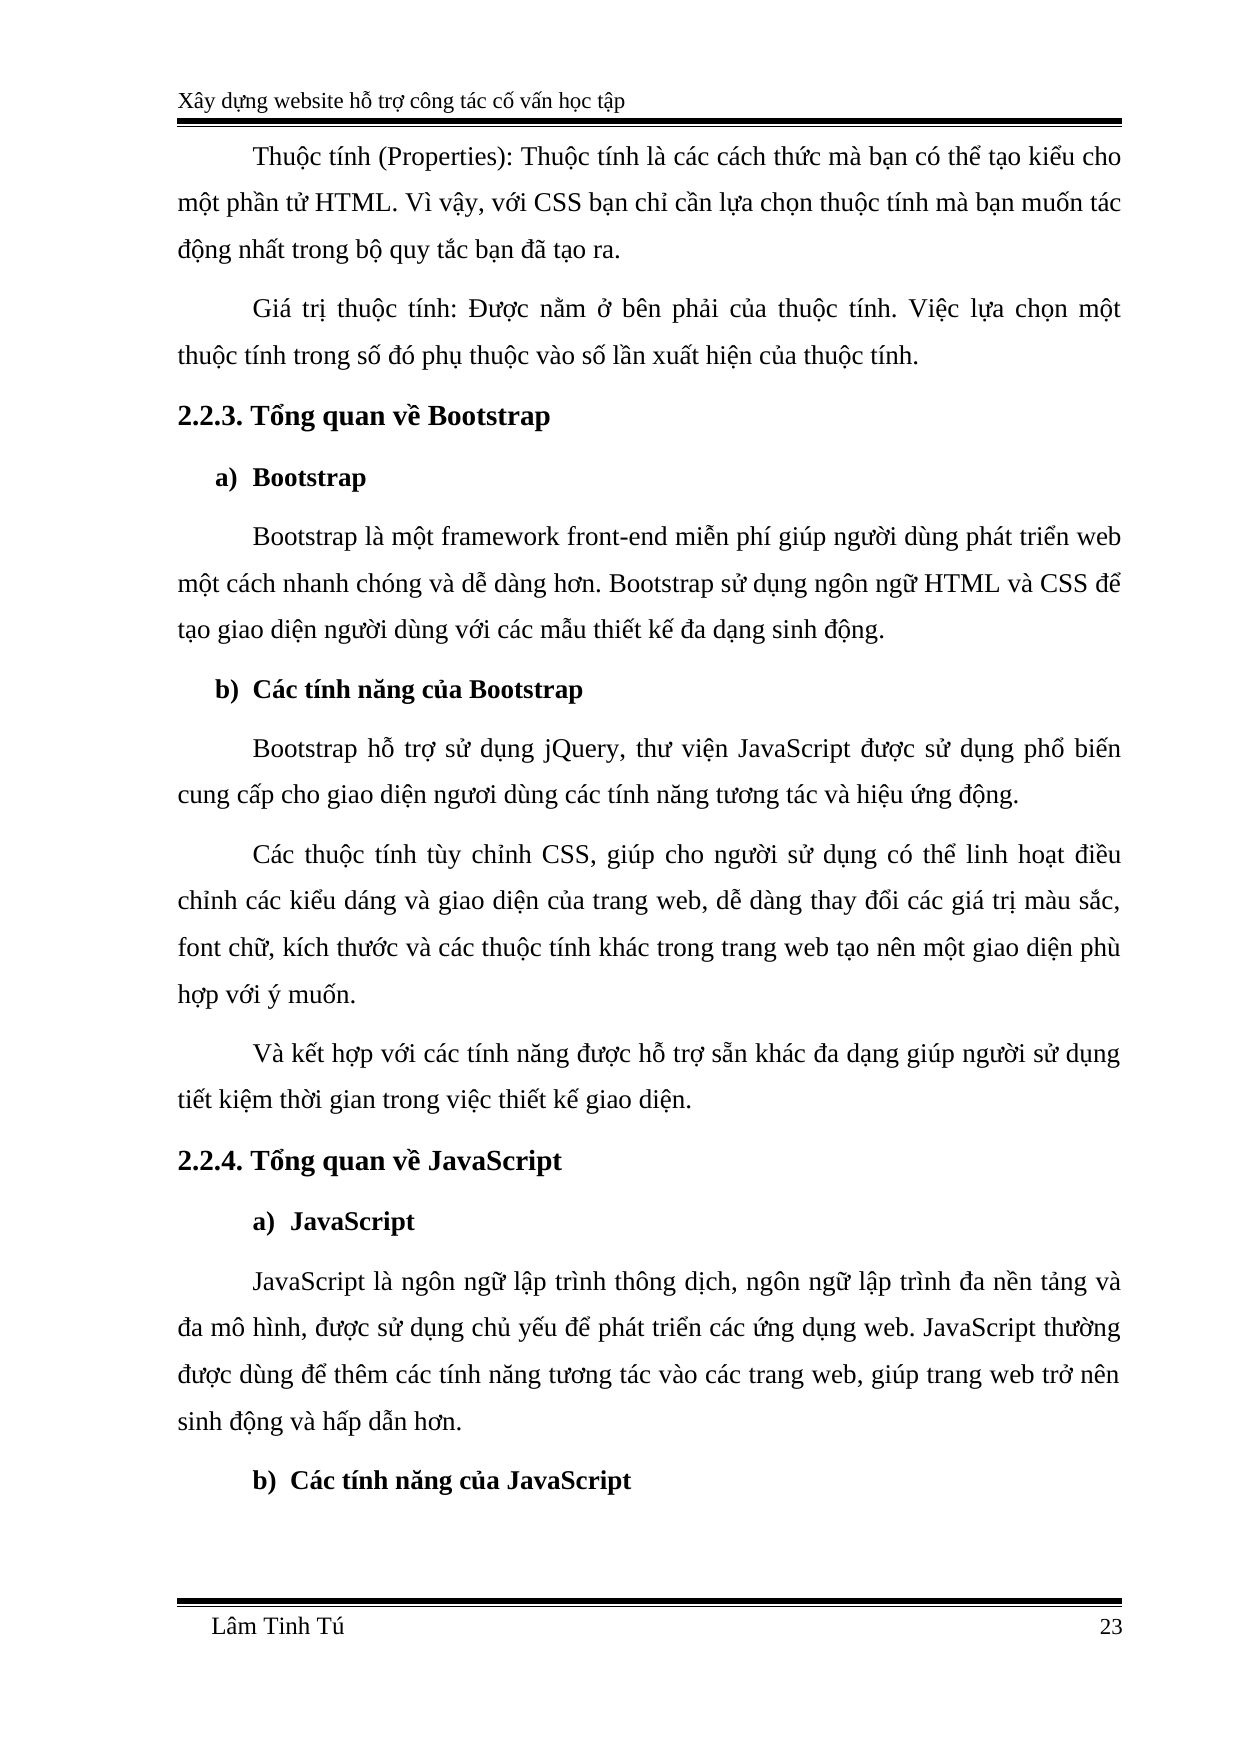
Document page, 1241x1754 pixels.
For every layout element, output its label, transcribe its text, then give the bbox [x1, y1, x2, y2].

list JavaScript [252, 1206, 1122, 1237]
text Và kết hợp với các tính năng được hỗ trợ sẵn khác đa dạng giúp người sử dụng tiết kiệm thời gian trong việc thiết kế giao diện. [177, 1037, 1122, 1115]
text Thuộc tính (Properties): Thuộc tính là các cách thức mà bạn có thể tạo kiểu cho một phần tử HTML. Vì vậy, với CSS bạn chỉ cần lựa chọn thuộc tính mà bạn muốn tác động nhất trong bộ quy tắc bạn đã tạo ra. [177, 140, 1122, 264]
list Các tính năng của JavaScript [252, 1464, 1122, 1495]
subtitle Tổng quan về JavaScript [177, 1143, 1122, 1176]
list Bootstrap [215, 461, 1093, 492]
text JavaScript là ngôn ngữ lập trình thông dịch, ngôn ngữ lập trình đa nền tảng và đa mô hình, được sử dụng chủ yếu để phát triển các ứng dụng web. JavaScript thường được dùng để thêm các tính năng tương tác vào các trang web, giúp trang web trở nên sinh động và hấp dẫn hơn. [177, 1265, 1122, 1436]
text Các thuộc tính tùy chỉnh CSS, giúp cho người sử dụng có thể linh hoạt điều chỉnh các kiểu dáng và giao diện của trang web, dễ dàng thay đổi các giá trị màu sắc, font chữ, kích thước và các thuộc tính khác trong trang web tạo nên một giao diện phù hợp với ý muốn. [177, 838, 1122, 1009]
list Các tính năng của Bootstrap [215, 673, 1093, 704]
text Bootstrap là một framework front-end miễn phí giúp người dùng phát triển web một cách nhanh chóng và dễ dàng hơn. Bootstrap sử dụng ngôn ngữ HTML và CSS để tạo giao diện người dùng với các mẫu thiết kế đa dạng sinh động. [177, 520, 1122, 645]
subtitle Tổng quan về Bootstrap [177, 398, 1122, 432]
text Giá trị thuộc tính: Được nằm ở bên phải của thuộc tính. Việc lựa chọn một thuộc tính trong số đó phụ thuộc vào số lần xuất hiện của thuộc tính. [177, 292, 1122, 370]
text Bootstrap hỗ trợ sử dụng jQuery, thư viện JavaScript được sử dụng phổ biến cung cấp cho giao diện ngươi dùng các tính năng tương tác và hiệu ứng động. [177, 732, 1122, 810]
